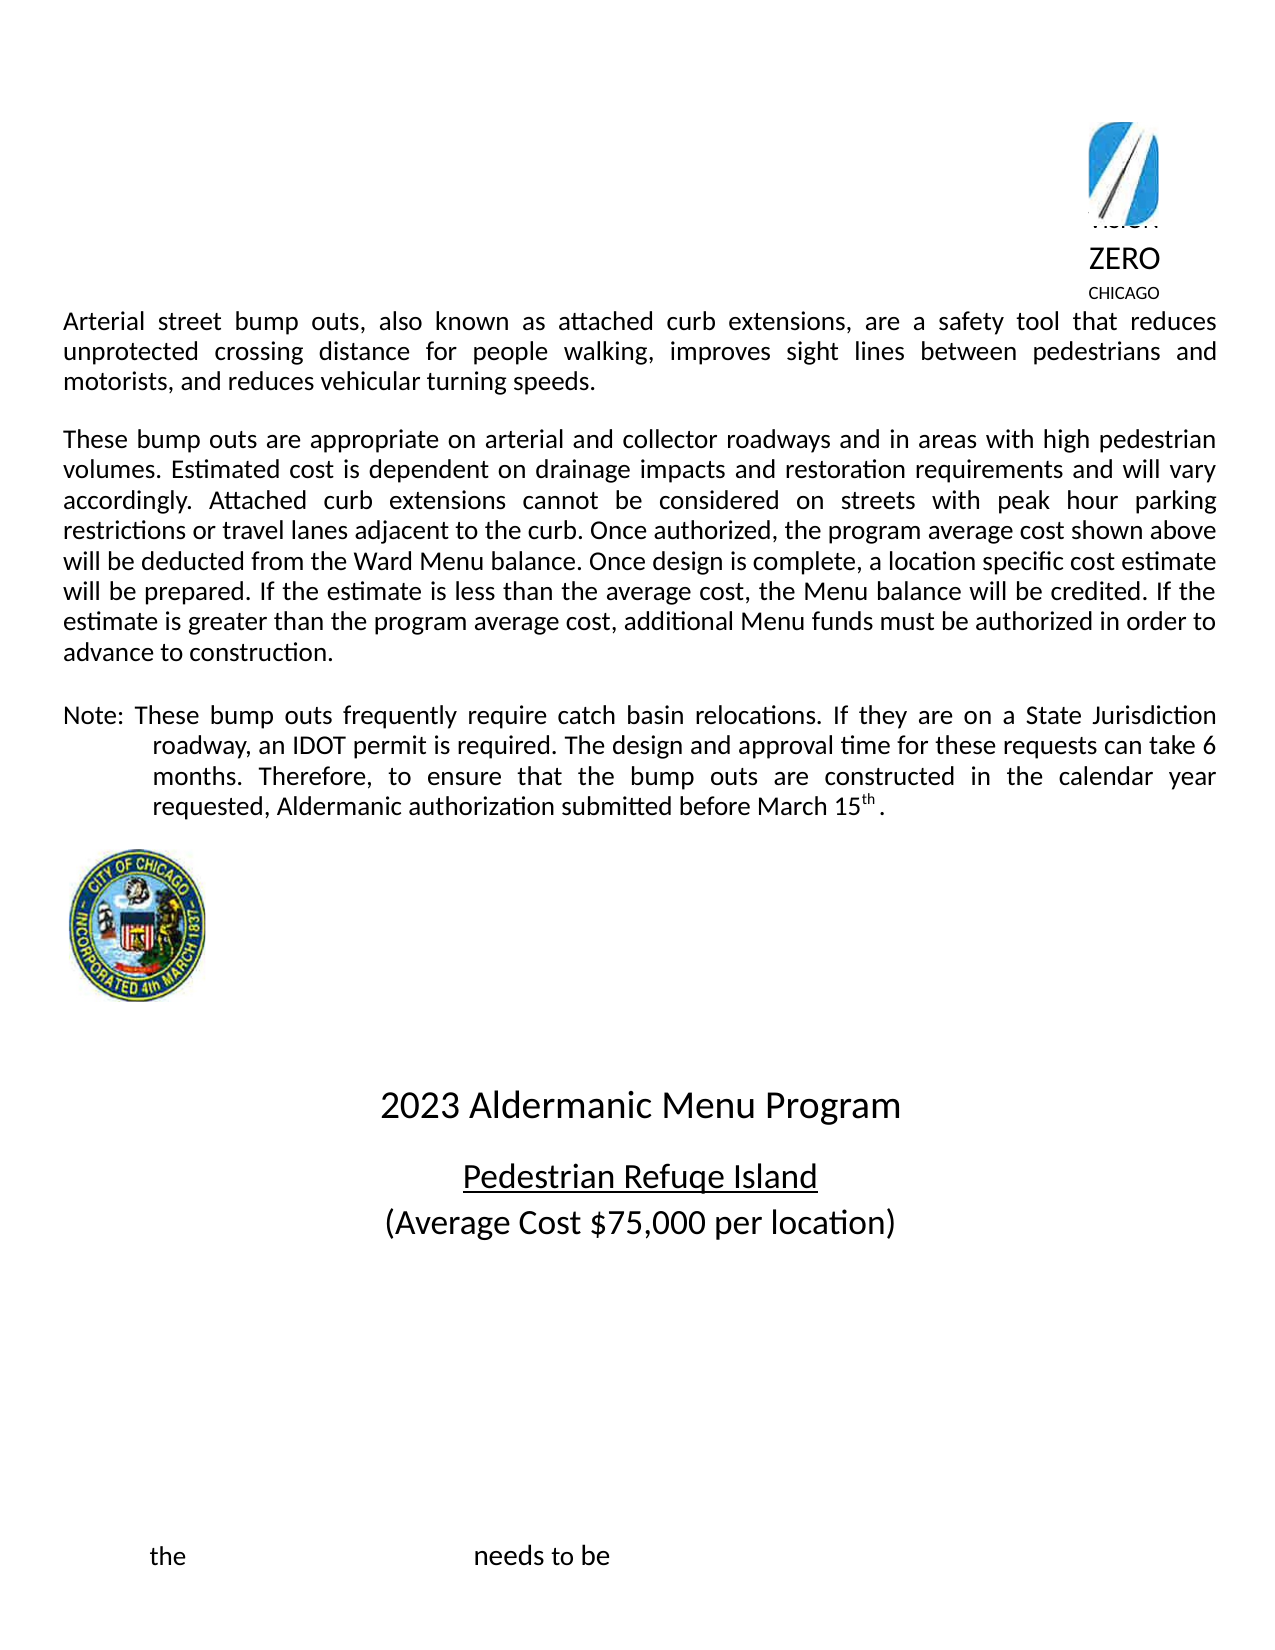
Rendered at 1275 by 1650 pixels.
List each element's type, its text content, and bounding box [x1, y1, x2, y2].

text (Average Cost $75,000 per location) [122, 1200, 1158, 1244]
picture [68, 849, 206, 1002]
text 2023 Aldermanic Menu Program [137, 1080, 1144, 1129]
picture [1088, 122, 1159, 226]
text These bump outs are appropriate on arterial and collector roadways and in areas with high pedestrian volumes. Estimated cost is dependent on drainage impacts and restoration requirements and will vary accordingly. Attached curb extensions cannot be considered on streets with peak hour parking restrictions or travel lanes adjacent to the curb. Once authorized, the program average cost shown above will be deducted from the Ward Menu balance. Once design is complete, a location specific cost estimate will be prepared. If the estimate is less than the average cost, the Menu balance will be credited. If the estimate is greater than the program average cost, additional Menu funds must be authorized in order to advance to construction. [63, 425, 1218, 668]
text Note: These bump outs frequently require catch basin relocations. If they are on a State Jurisdiction roadway, an IDOT permit is required. The design and approval time for these requests can take 6 months. Therefore, to ensure that the bump outs are constructed in the calendar year requested, Aldermanic authorization submitted before March 15th . [63, 701, 1218, 822]
text Pedestrian Refuqe Island [136, 1154, 1145, 1197]
text Arterial street bump outs, also known as attached curb extensions, are a safety tool that reduces unprotected crossing distance for people walking, improves sight lines between pedestrians and motorists, and reduces vehicular turning speeds. [63, 306, 1218, 397]
